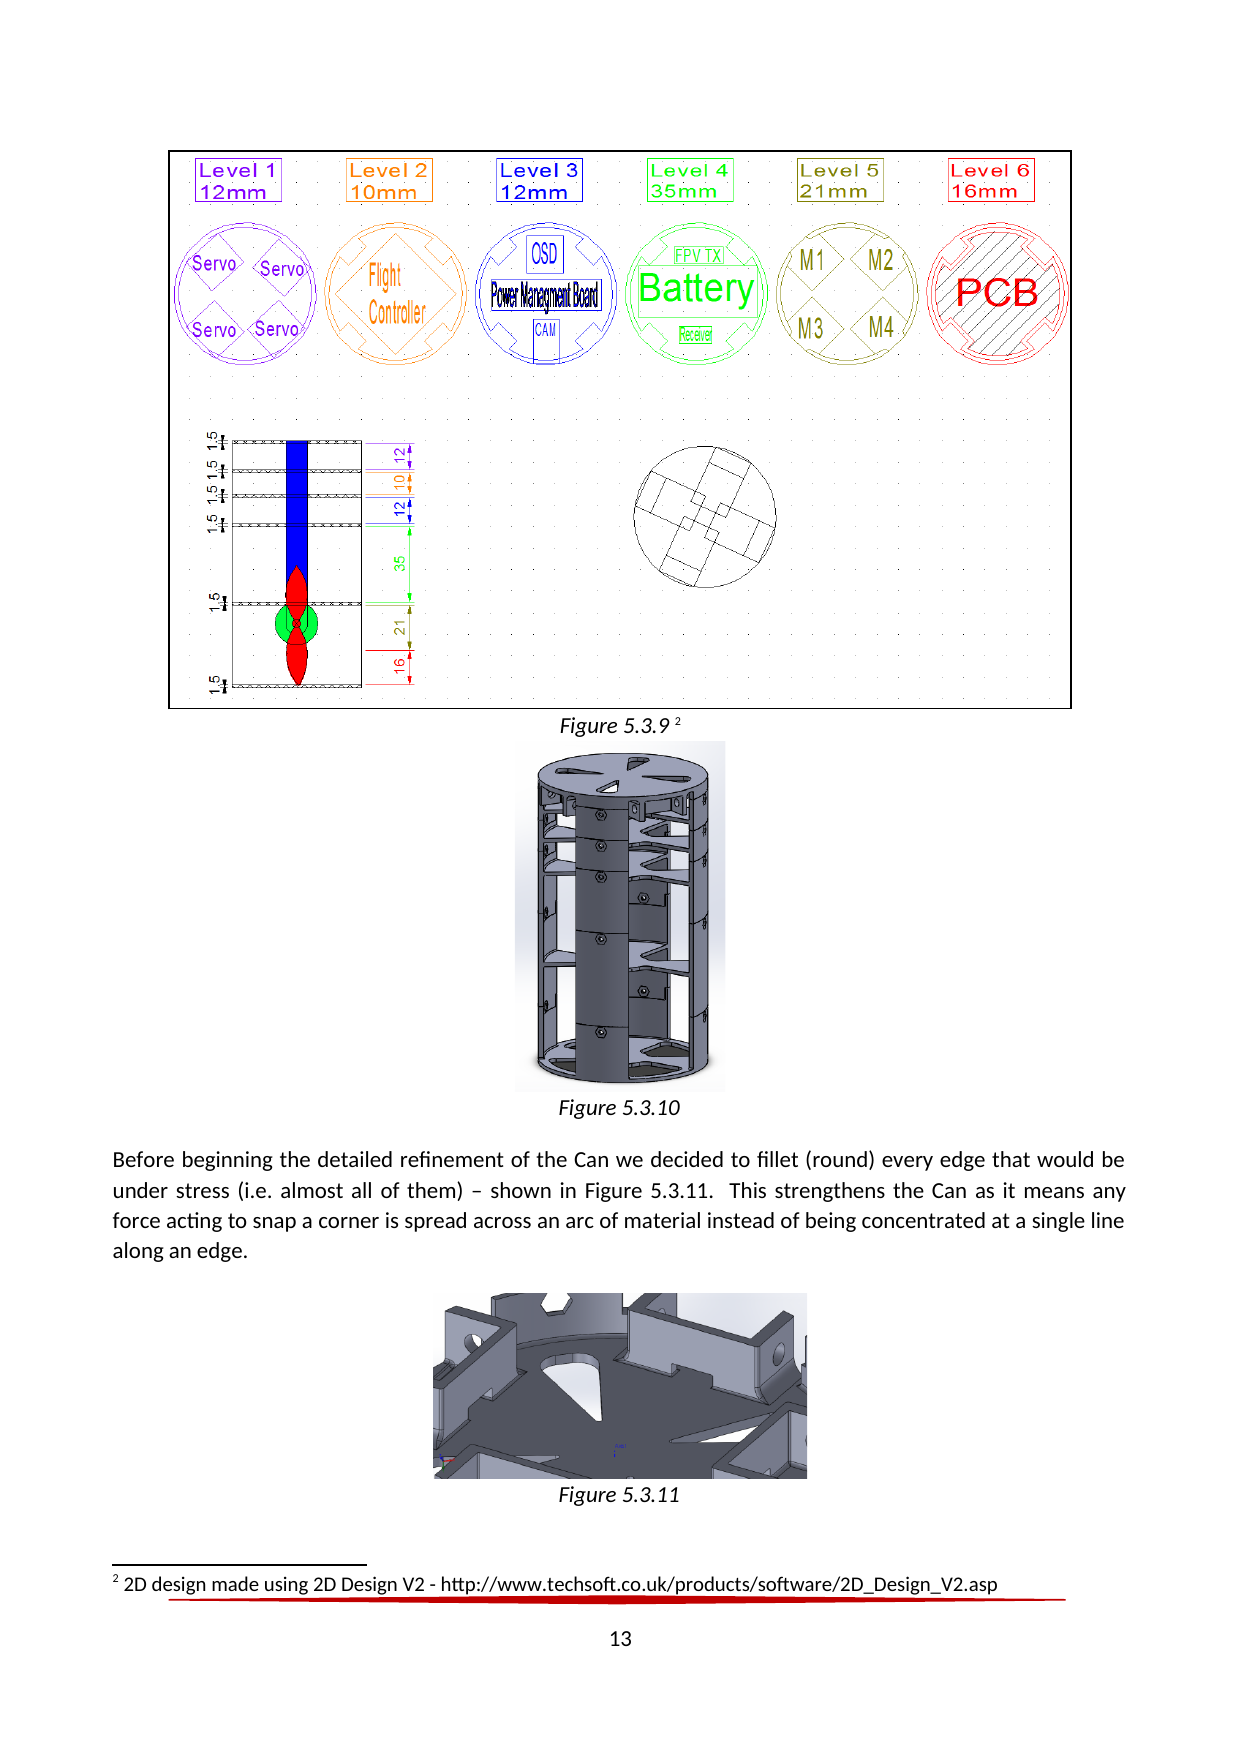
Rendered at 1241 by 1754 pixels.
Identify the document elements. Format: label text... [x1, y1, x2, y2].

picture [170, 152, 1070, 708]
text Figure 5.3.11 [112, 1481, 1128, 1509]
picture [433, 1293, 808, 1479]
text Figure 5.3.10 [112, 1093, 1128, 1121]
picture [514, 741, 726, 1092]
text Before beginning the detailed refinement of the Can we decided to fillet (round) every edge that would be under stress (i.e. almost all of them) – shown in Figure 5.3.11. This strengthens the Can as it means any force acting to snap a corner is spread across an arc of material instead of being concentrated at a single line along an edge. [112, 1146, 1128, 1264]
